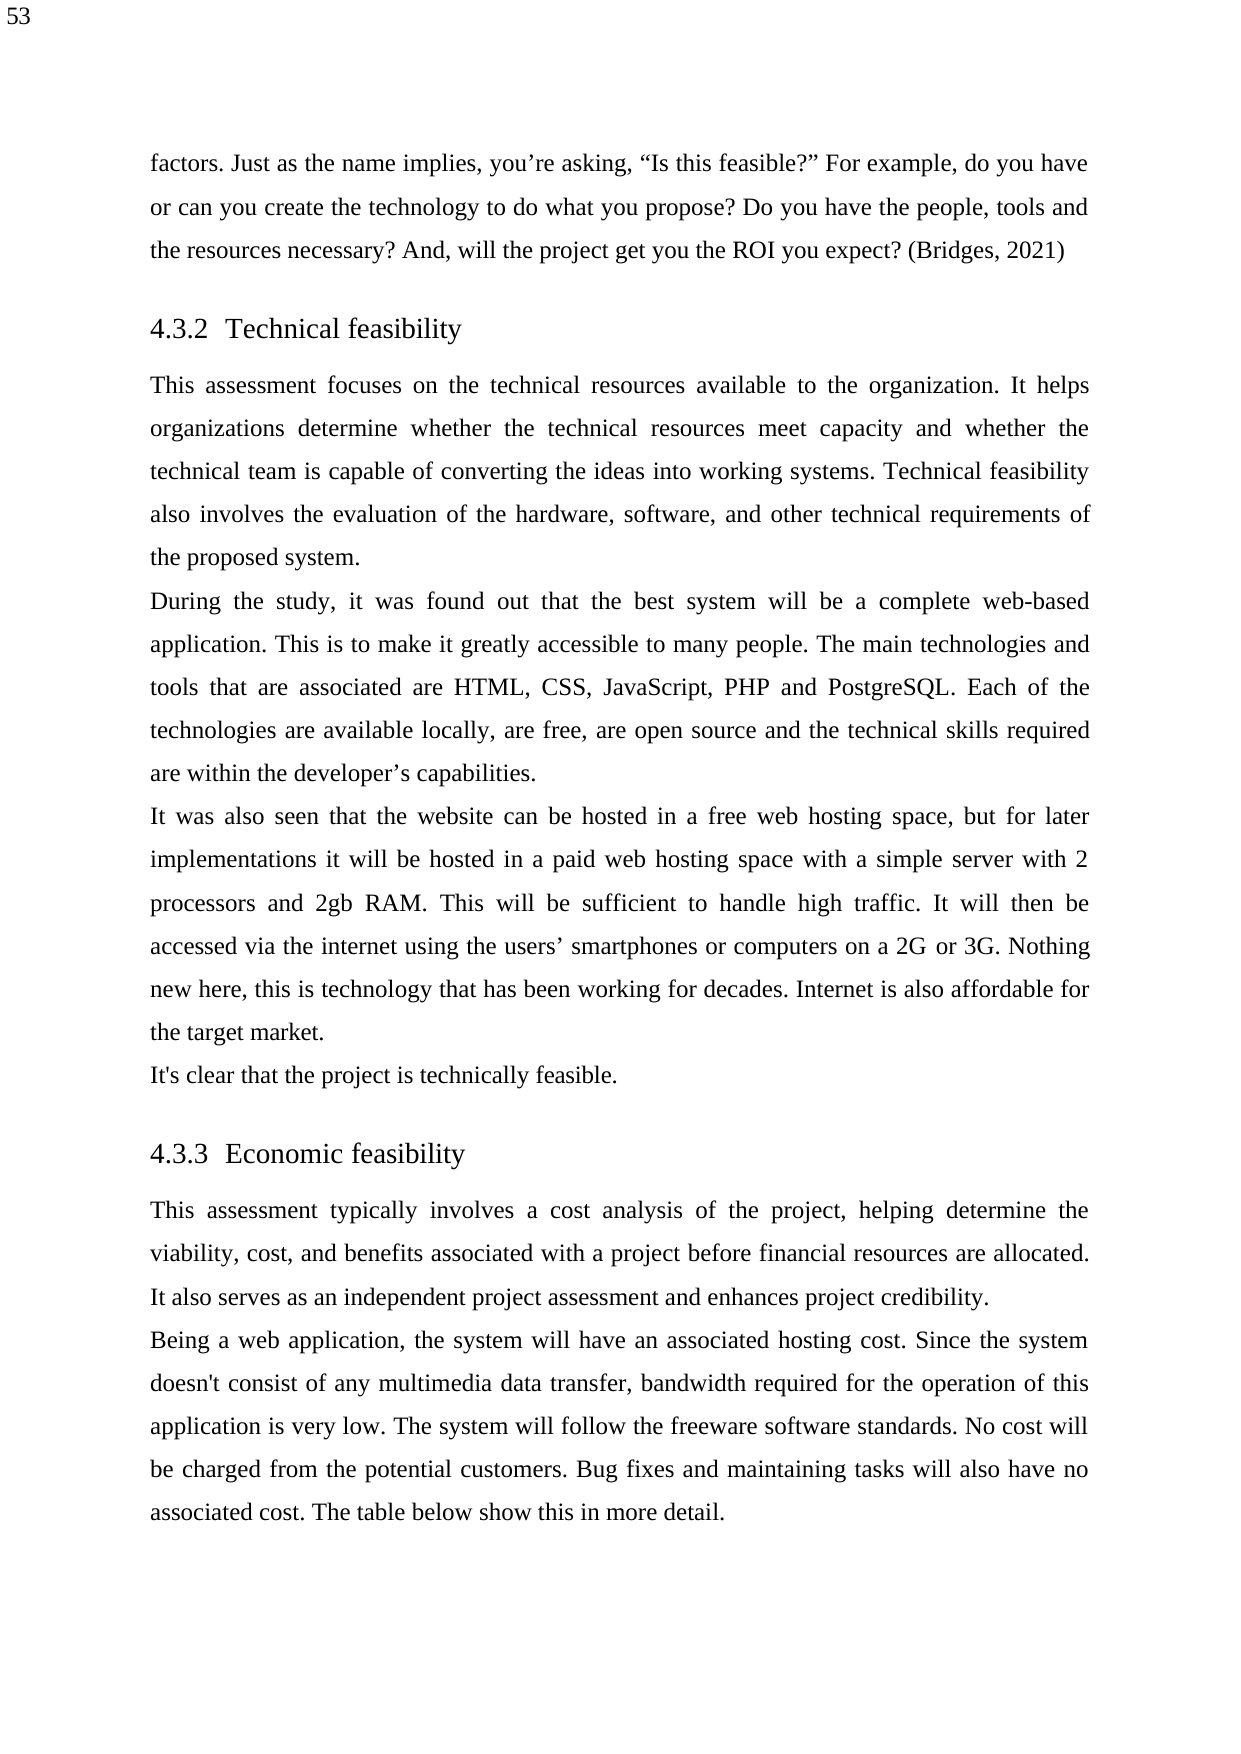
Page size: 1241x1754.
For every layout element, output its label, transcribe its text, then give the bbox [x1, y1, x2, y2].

text Being a web application, the system will have an associated hosting cost. Since the system doesn't consist of any multimedia data transfer, bandwidth required for the operation of this application is very low. The system will follow the freeware software standards. No cost will be charged from the potential customers. Bug fixes and maintaining tasks will also have no associated cost. The table below show this in more detail. [150, 1325, 1090, 1526]
text It was also seen that the website can be hosted in a free web hosting space, but for later implementations it will be hosted in a paid web hosting space with a simple server with 2 processors and 2gb RAM. This will be sufficient to handle high traffic. It will then be accessed via the internet using the users’ smartphones or computers on a 2G or 3G. Nothing new here, this is technology that has been working for decades. Internet is also affordable for the target market. [150, 801, 1090, 1046]
text It's clear that the project is technically feasible. [150, 1060, 1205, 1089]
text This assessment typically involves a cost analysis of the project, helping determine the viability, cost, and benefits associated with a project before financial resources are allocated. It also serves as an independent project assessment and enhances project credibility. [150, 1195, 1090, 1310]
subtitle Economic feasibility [150, 1137, 1205, 1170]
text During the study, it was found out that the best system will be a complete web-based application. This is to make it greatly accessible to many people. The main technologies and tools that are associated are HTML, CSS, JavaScript, PHP and PostgreSQL. Each of the technologies are available locally, are free, are open source and the technical skills required are within the developer’s capabilities. [150, 586, 1091, 787]
subtitle Technical feasibility [150, 311, 1205, 345]
text This assessment focuses on the technical resources available to the organization. It helps organizations determine whether the technical resources meet capacity and whether the technical team is capable of converting the ideas into working systems. Technical feasibility also involves the evaluation of the hardware, software, and other technical requirements of the proposed system. [150, 370, 1090, 571]
text factors. Just as the name implies, you’re asking, “Is this feasible?” For example, do you have or can you create the technology to do what you propose? Do you have the people, tools and the resources necessary? And, will the project get you the ROI you expect? (Bridges, 2021) [150, 148, 1090, 263]
